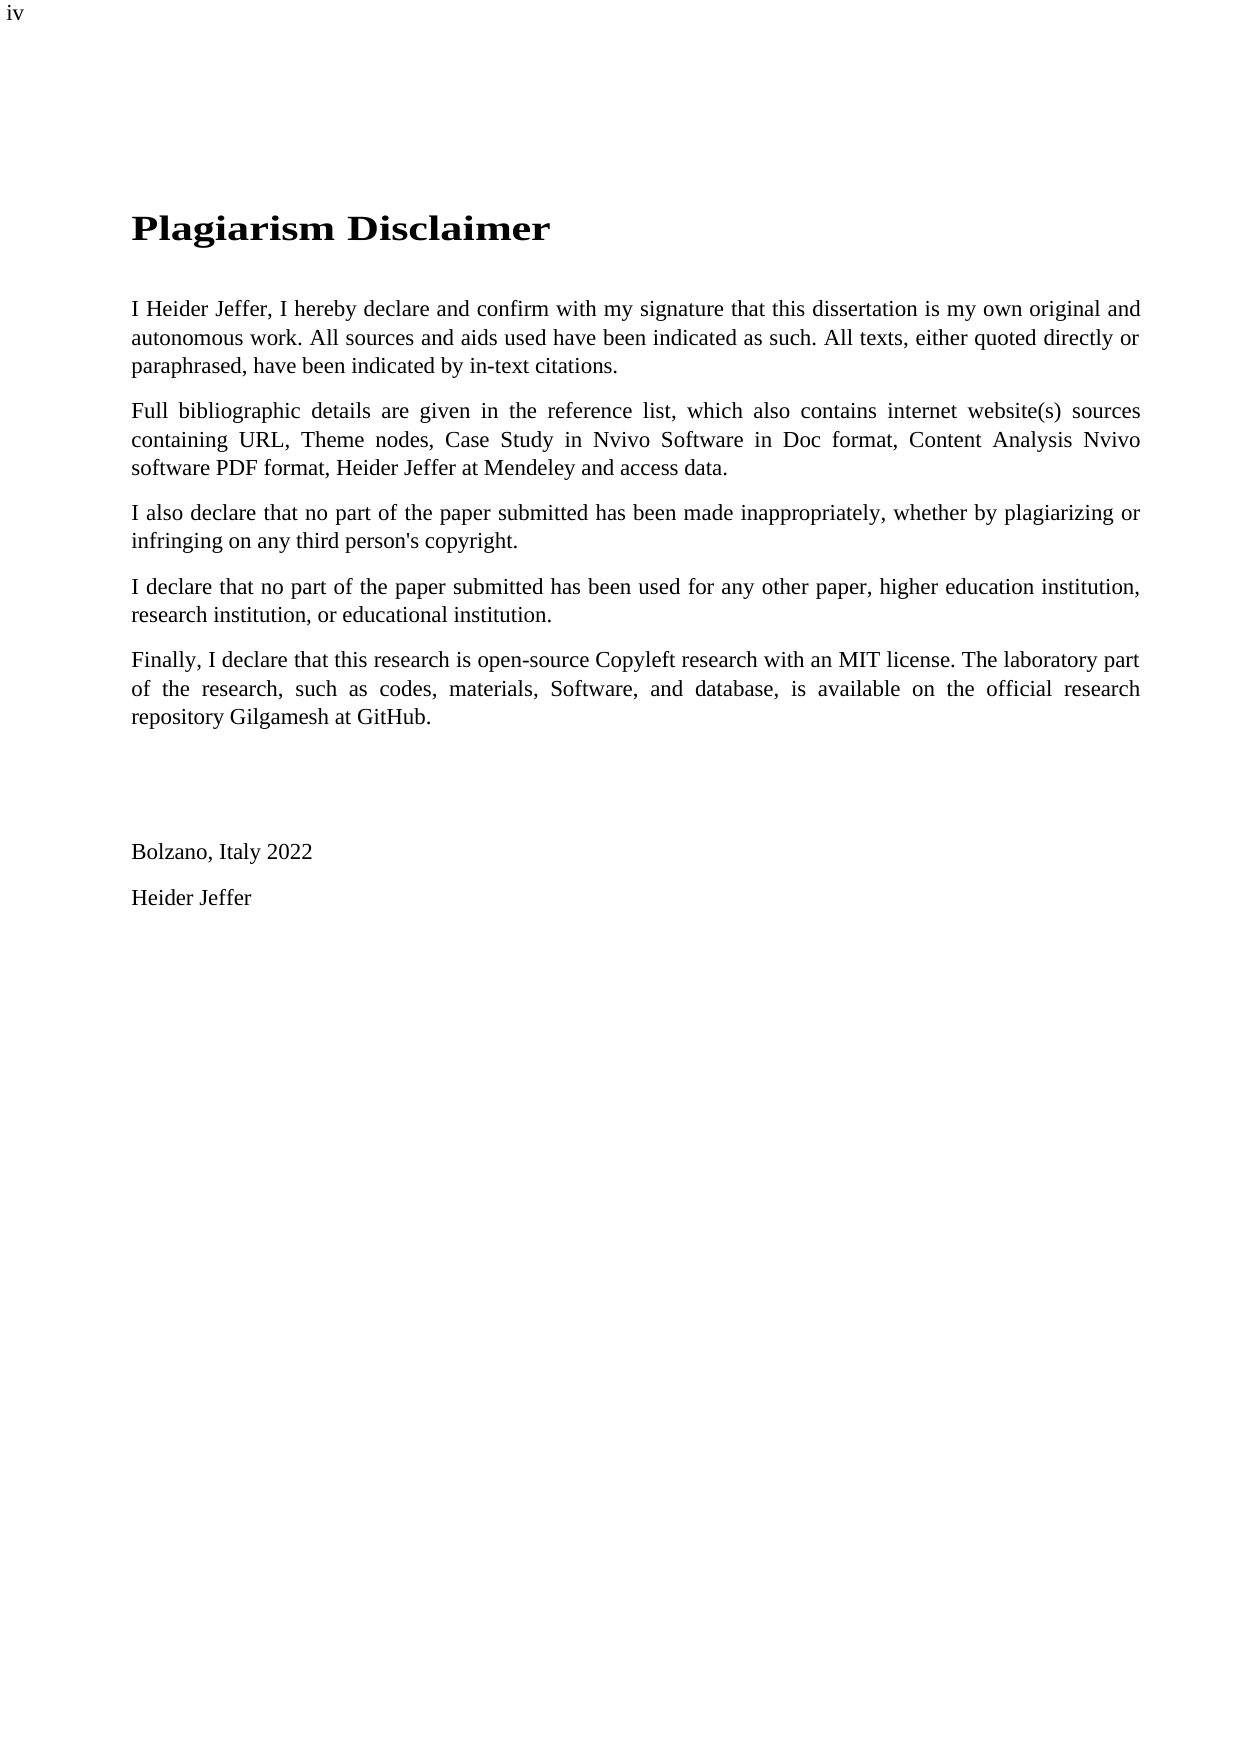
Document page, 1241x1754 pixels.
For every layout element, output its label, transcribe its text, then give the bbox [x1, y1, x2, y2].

text Plagiarism Disclaimer [131, 207, 1142, 276]
text Bolzano, Italy 2022 [131, 838, 1142, 865]
text I also declare that no part of the paper submitted has been made inappropriately, whether by plagiarizing or infringing on any third person's copyright. [131, 499, 1142, 554]
text I declare that no part of the paper submitted has been used for any other paper, higher education institution, research institution, or educational institution. [131, 573, 1142, 627]
text Finally, I declare that this research is open-source Copyleft research with an MIT license. The laboratory part of the research, such as codes, materials, Software, and database, is available on the official research repository Gilgamesh at GitHub. [131, 646, 1142, 729]
text I Heider Jeffer, I hereby declare and confirm with my signature that this dissertation is my own original and autonomous work. All sources and aids used have been indicated as such. All texts, either quoted directly or paraphrased, have been indicated by in-text citations. [131, 295, 1142, 378]
text Full bibliographic details are given in the reference list, which also contains internet website(s) sources containing URL, Theme nodes, Case Study in Nvivo Software in Doc format, Content Analysis Nvivo software PDF format, Heider Jeffer at Mendeley and access data. [131, 397, 1142, 480]
text Heider Jeffer [131, 883, 1142, 910]
